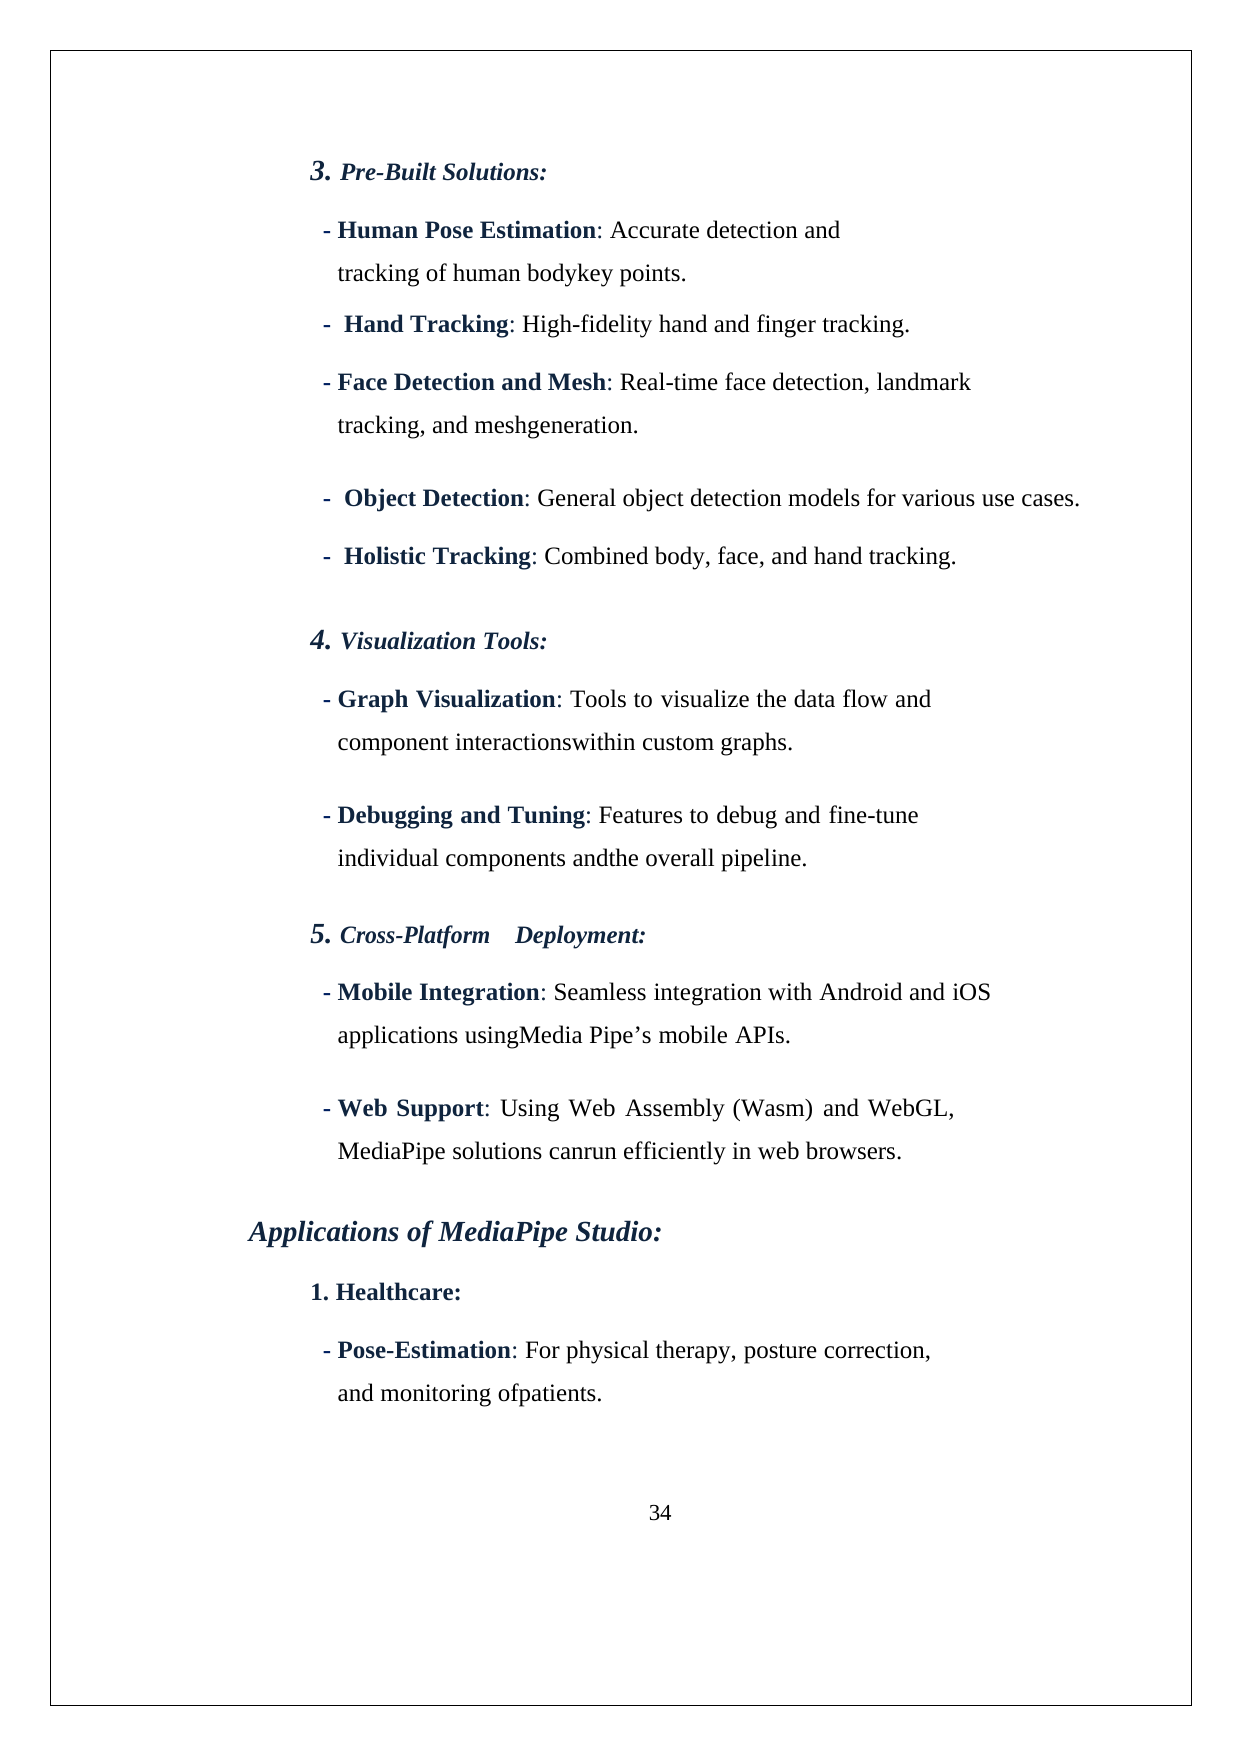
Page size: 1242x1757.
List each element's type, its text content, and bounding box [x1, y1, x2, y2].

list Graph Visualization: Tools to visualize the data flow and component interactionswithin custom graphs. [323, 684, 983, 756]
list Hand Tracking: High-fidelity hand and finger tracking. [323, 309, 1185, 338]
list Holistic Tracking: Combined body, face, and hand tracking. [323, 541, 1185, 570]
subtitle Healthcare: [310, 1277, 1185, 1306]
subtitle Pre-Built Solutions: [310, 153, 1185, 186]
subtitle Cross-Platform Deployment: [310, 916, 1185, 949]
list Face Detection and Mesh: Real-time face detection, landmark tracking, and meshgeneration. [323, 367, 984, 439]
list Mobile Integration: Seamless integration with Android and iOS applications usingMedia Pipe’s mobile APIs. [323, 977, 993, 1049]
list Pose-Estimation: For physical therapy, posture correction, and monitoring ofpatients. [323, 1335, 933, 1407]
list Debugging and Tuning: Features to debug and fine-tune individual components andthe overall pipeline. [323, 800, 1008, 872]
list Object Detection: General object detection models for various use cases. [323, 483, 1185, 512]
subtitle Visualization Tools: [310, 622, 1185, 656]
subtitle Applications of MediaPipe Studio: [249, 1214, 1185, 1247]
list Web Support: Using Web Assembly (Wasm) and WebGL, MediaPipe solutions canrun efficiently in web browsers. [323, 1093, 1000, 1165]
list Human Pose Estimation: Accurate detection and tracking of human bodykey points. [323, 215, 904, 287]
